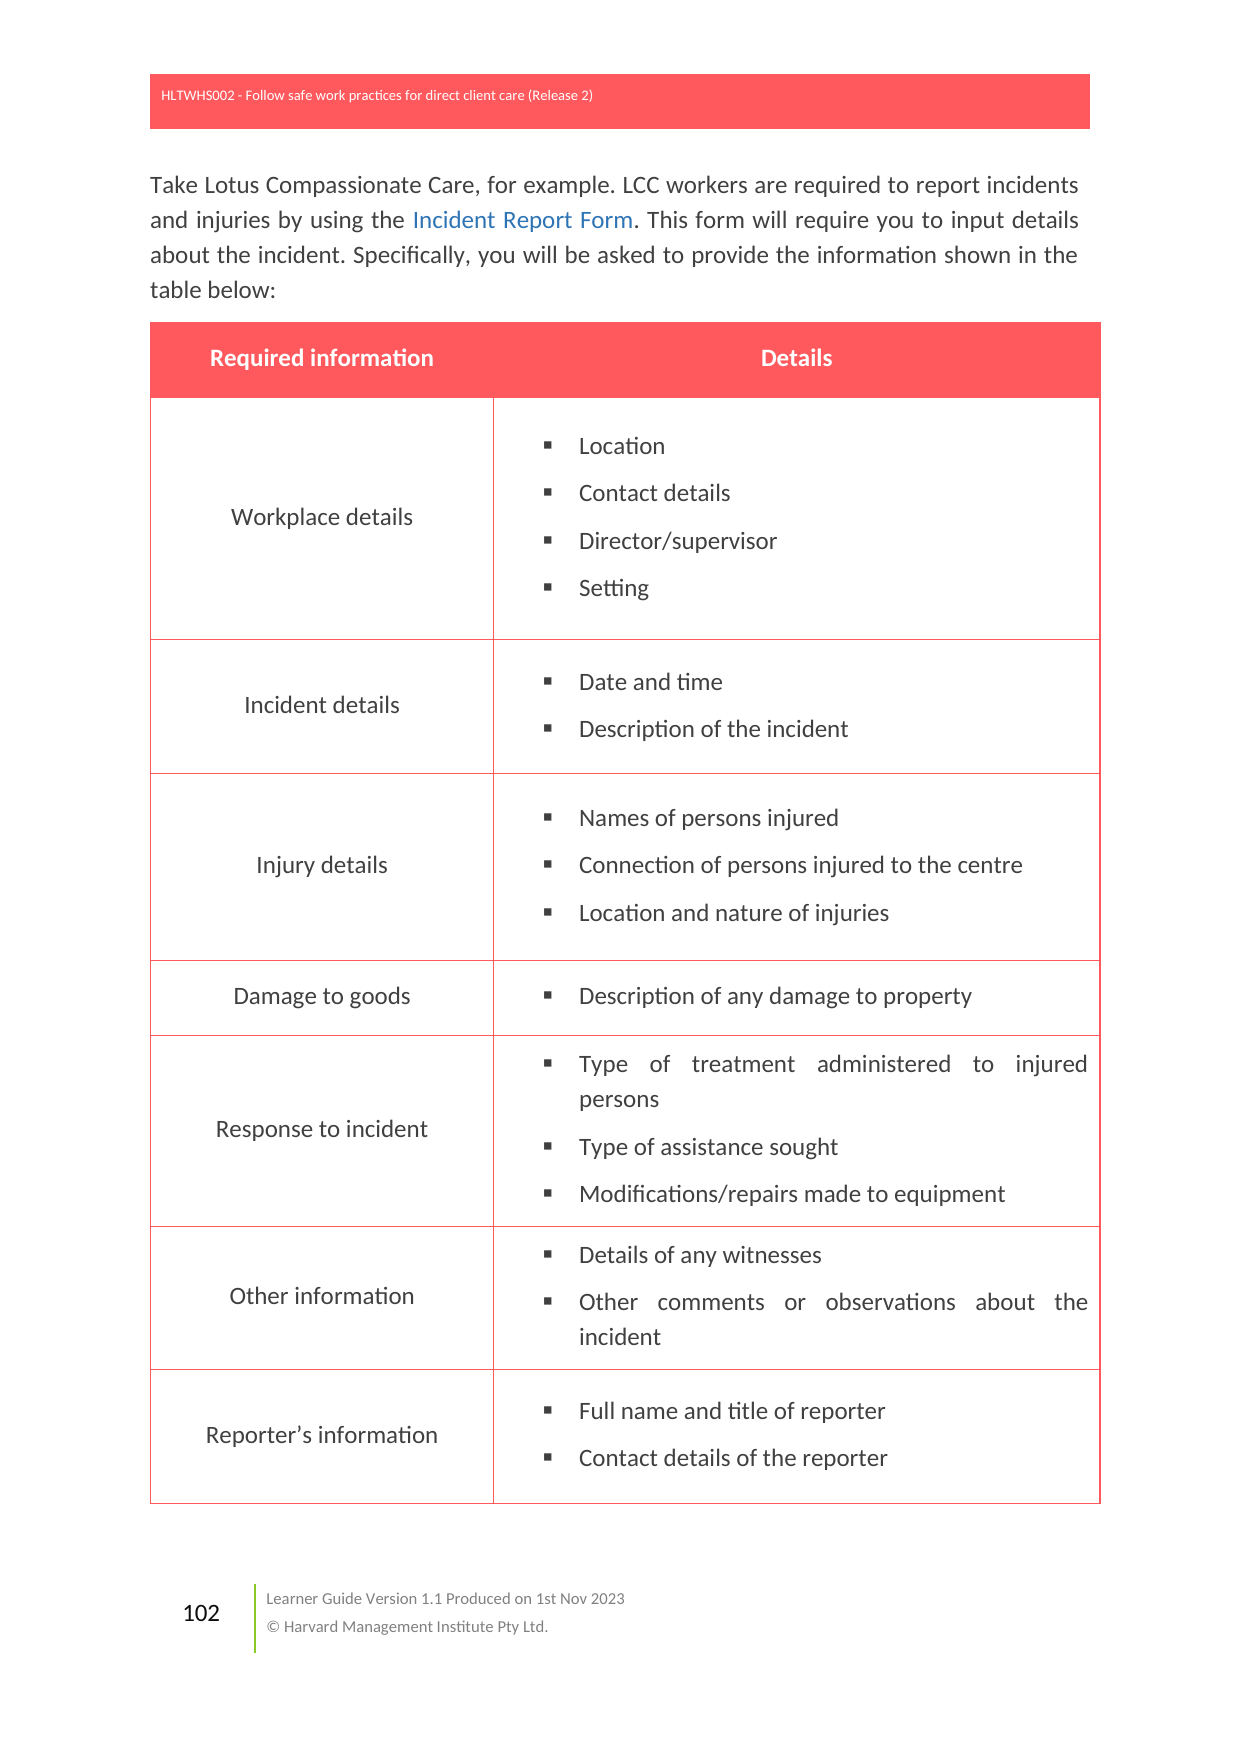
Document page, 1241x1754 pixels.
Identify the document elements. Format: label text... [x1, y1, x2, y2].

table_cell Location Contact details Director/supervisor Setting [494, 398, 1099, 639]
table_cell Full name and title of reporter Contact details of the reporter [494, 1370, 1099, 1503]
table_cell Workplace details [151, 398, 493, 639]
table_cell Date and time Description of the incident [494, 640, 1099, 773]
table_header Required information [151, 323, 493, 397]
table_cell Description of any damage to property [494, 961, 1099, 1035]
table_cell Injury details [151, 774, 493, 960]
table_cell Response to incident [151, 1036, 493, 1226]
text Take Lotus Compassionate Care, for example. LCC workers are required to report incidents and injuries by using the Incident Report Form. This form will require you to input details about the incident. Specifically, you will be asked to provide the information shown in the table below: [150, 169, 1080, 305]
table_cell Type of treatment administered to injured persons Type of assistance sought Modifications/repairs made to equipment [494, 1036, 1099, 1226]
table_cell Details of any witnesses Other comments or observations about the incident [494, 1227, 1099, 1369]
table_cell Names of persons injured Connection of persons injured to the centre Location and nature of injuries [494, 774, 1099, 960]
table_cell Other information [151, 1227, 493, 1369]
table_cell Damage to goods [151, 961, 493, 1035]
table_header Details [494, 323, 1099, 397]
table_cell Incident details [151, 640, 493, 773]
table_cell Reporter’s information [151, 1370, 493, 1503]
